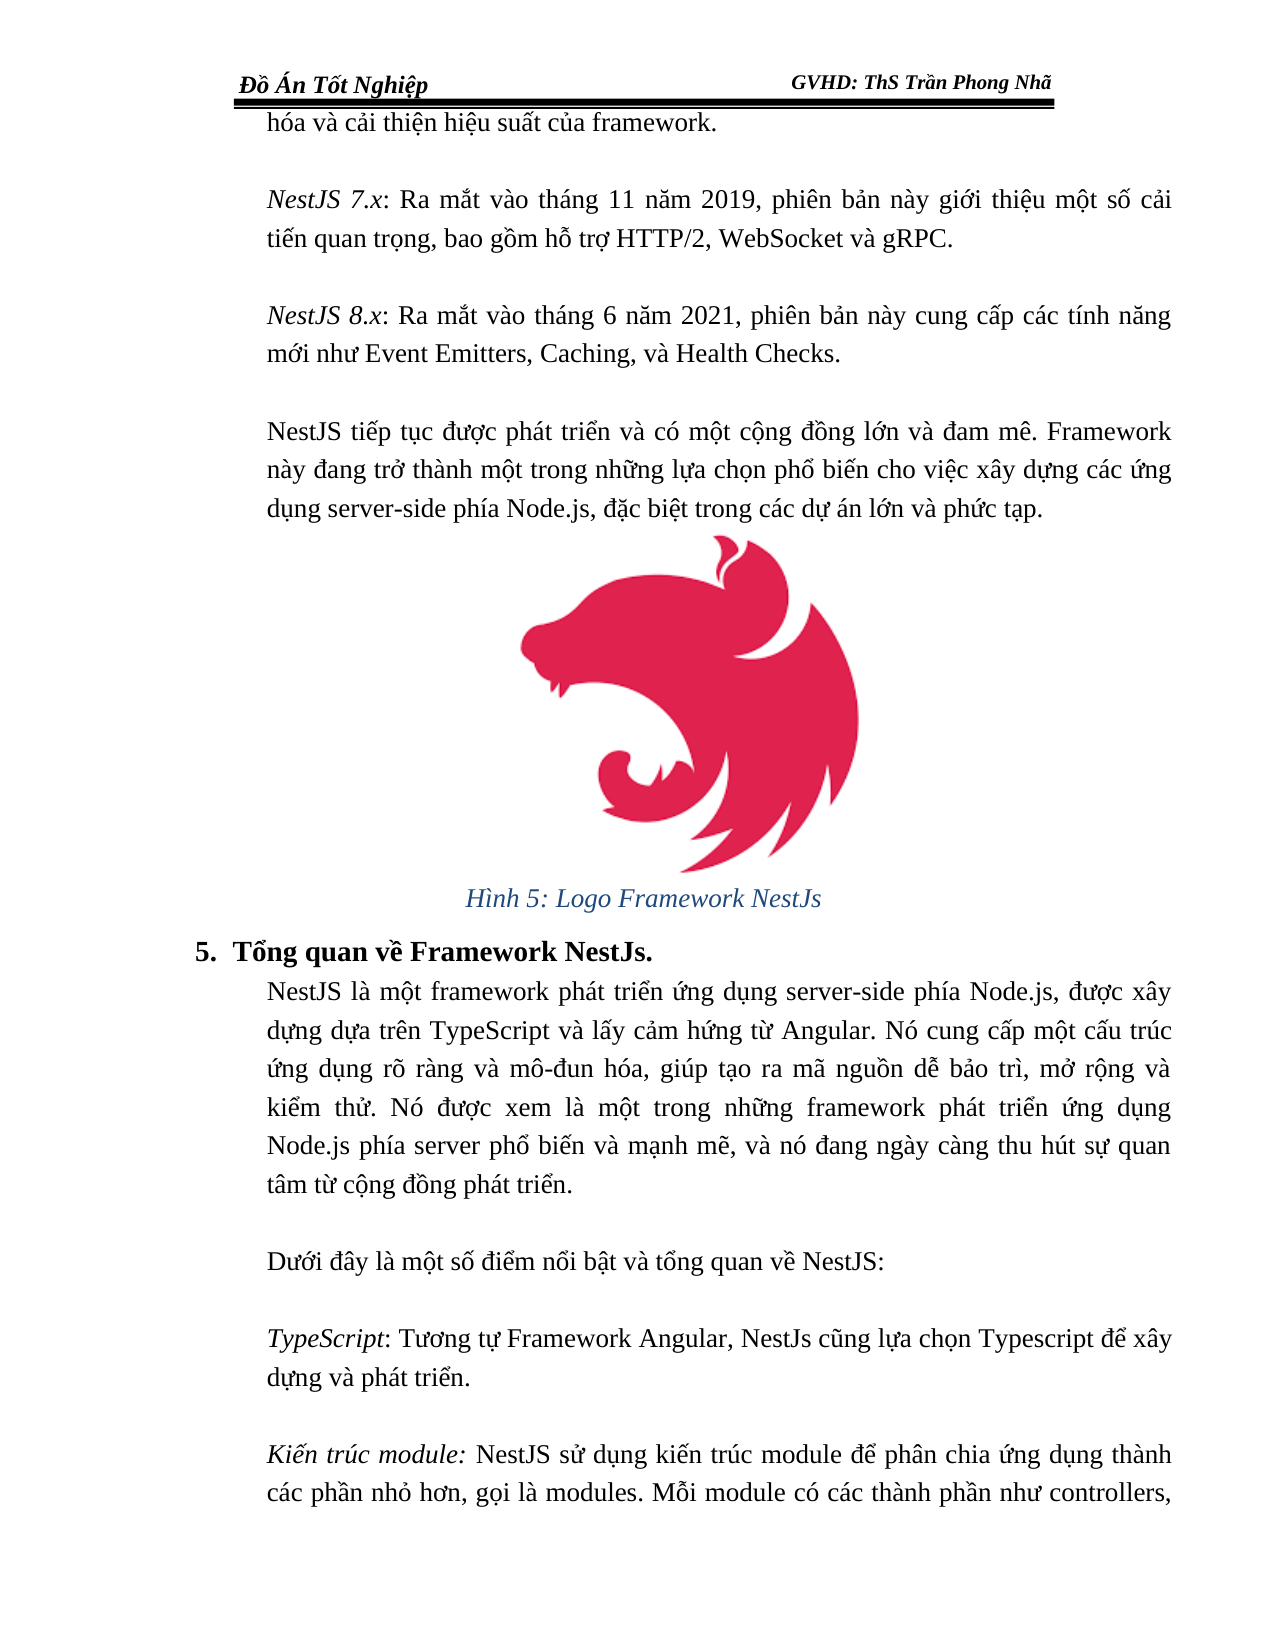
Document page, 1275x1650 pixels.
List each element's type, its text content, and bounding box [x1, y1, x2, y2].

text NestJS tiếp tục được phát triển và có một cộng đồng lớn và đam mê. Framework này đang trở thành một trong những lựa chọn phổ biến cho việc xây dựng các ứng dụng server-side phía Node.js, đặc biệt trong các dự án lớn và phức tạp. [267, 414, 1173, 523]
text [267, 1438, 1173, 1507]
picture [513, 530, 870, 876]
text Dưới đây là một số điểm nổi bật và tổng quan về NestJS: [267, 1245, 1173, 1276]
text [267, 106, 1173, 137]
text NestJS là một framework phát triển ứng dụng server-side phía Node.js, được xây dựng dựa trên TypeScript và lấy cảm hứng từ Angular. Nó cung cấp một cấu trúc ứng dụng rõ ràng và mô-đun hóa, giúp tạo ra mã nguồn dễ bảo trì, mở rộng và kiểm thử. Nó được xem là một trong những framework phát triển ứng dụng Node.js phía server phổ biến và mạnh mẽ, và nó đang ngày càng thu hút sự quan tâm từ cộng đồng phát triển. [267, 975, 1173, 1199]
text NestJS 8.x: Ra mắt vào tháng 6 năm 2021, phiên bản này cung cấp các tính năng mới như Event Emitters, Caching, và Health Checks. [267, 299, 1173, 369]
text NestJS 7.x: Ra mắt vào tháng 11 năm 2019, phiên bản này giới thiệu một số cải tiến quan trọng, bao gồm hỗ trợ HTTP/2, WebSocket và gRPC. [267, 183, 1173, 253]
text TypeScript: Tương tự Framework Angular, NestJs cũng lựa chọn Typescript để xây dựng và phát triển. [267, 1322, 1173, 1392]
text Hình 5: Logo Framework NestJs [117, 882, 1173, 913]
subtitle Tổng quan về Framework NestJs. [195, 934, 1173, 967]
